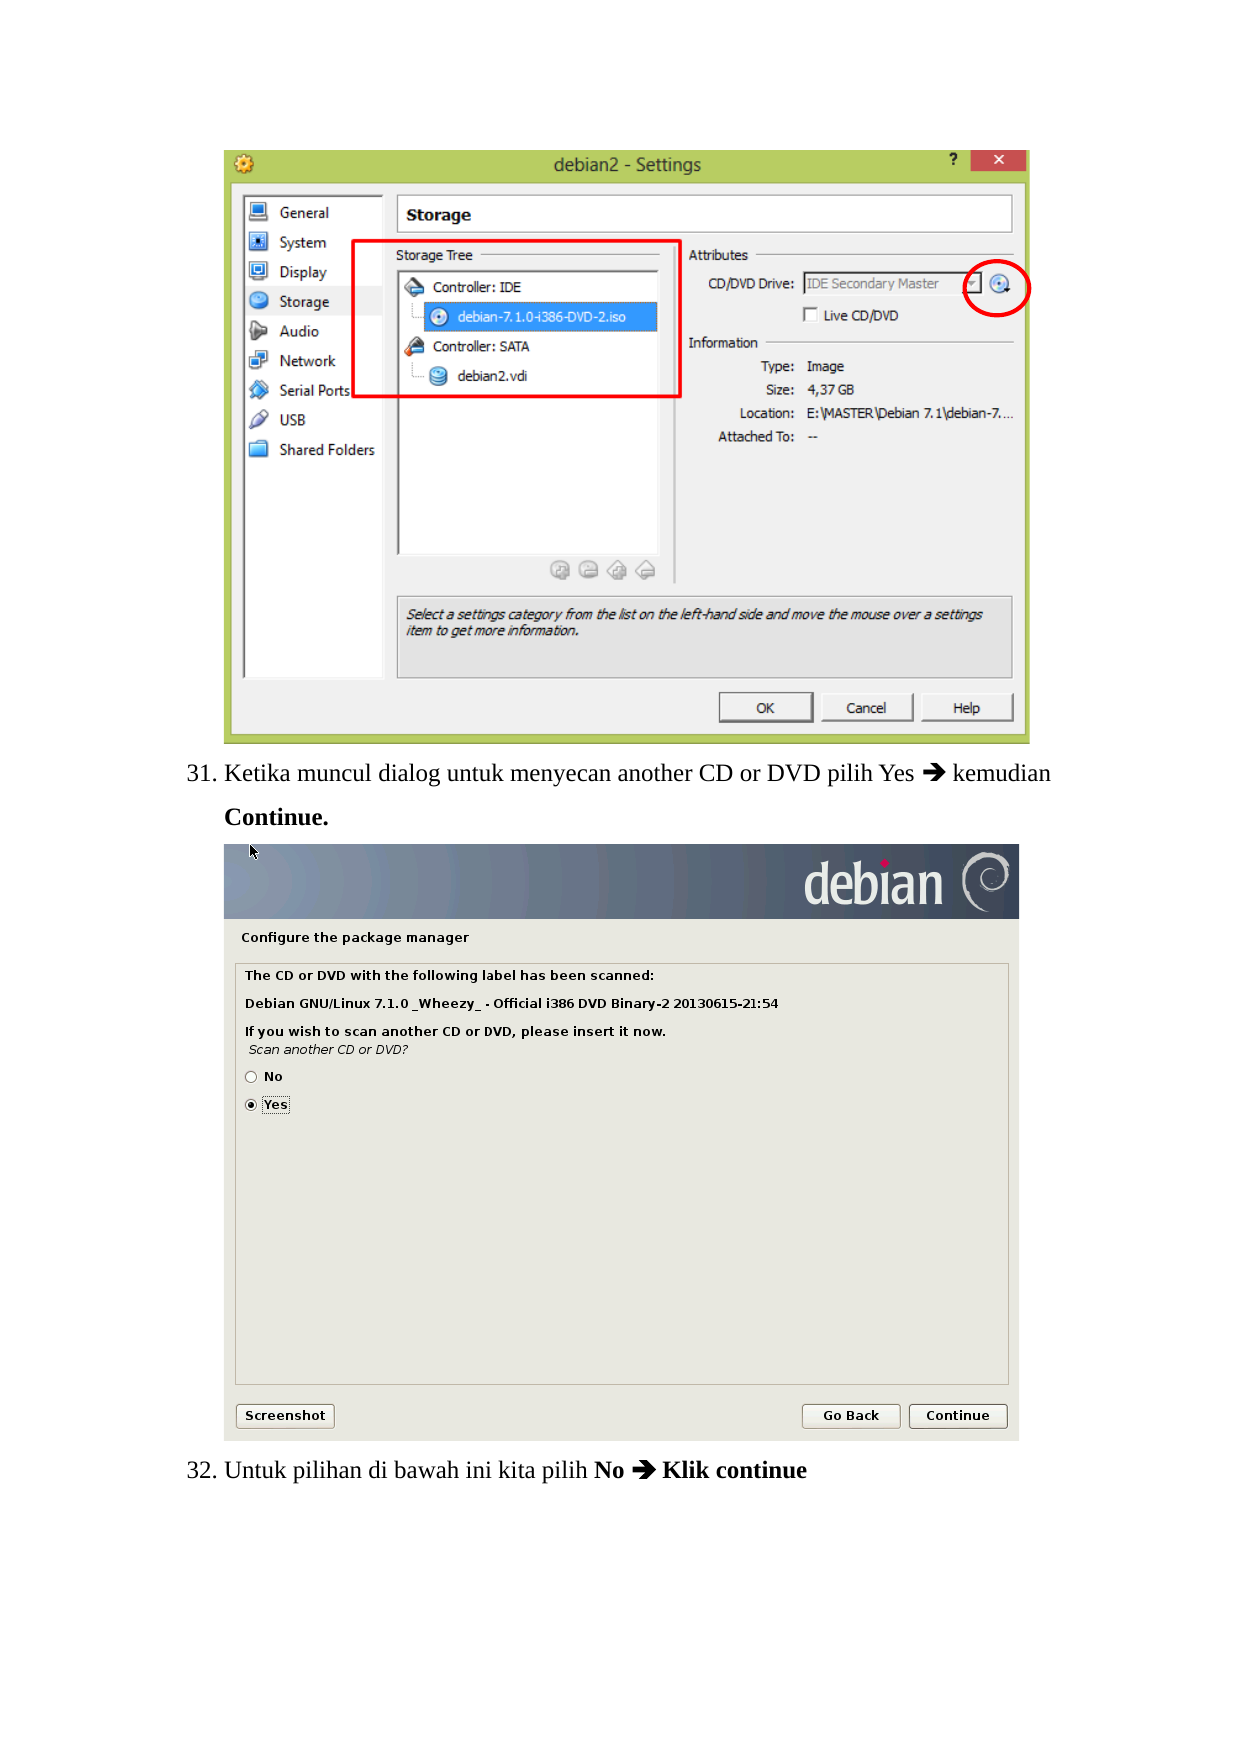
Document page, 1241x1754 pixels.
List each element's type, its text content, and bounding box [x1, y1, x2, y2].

picture [223, 844, 1020, 1441]
picture [967, 264, 1027, 313]
picture [223, 150, 1030, 744]
list Ketika muncul dialog untuk menyecan another CD or DVD pilih Yes kemudian Continue. [186, 758, 1090, 830]
list Untuk pilihan di bawah ini kita pilih No Klik continue [186, 1455, 1090, 1484]
